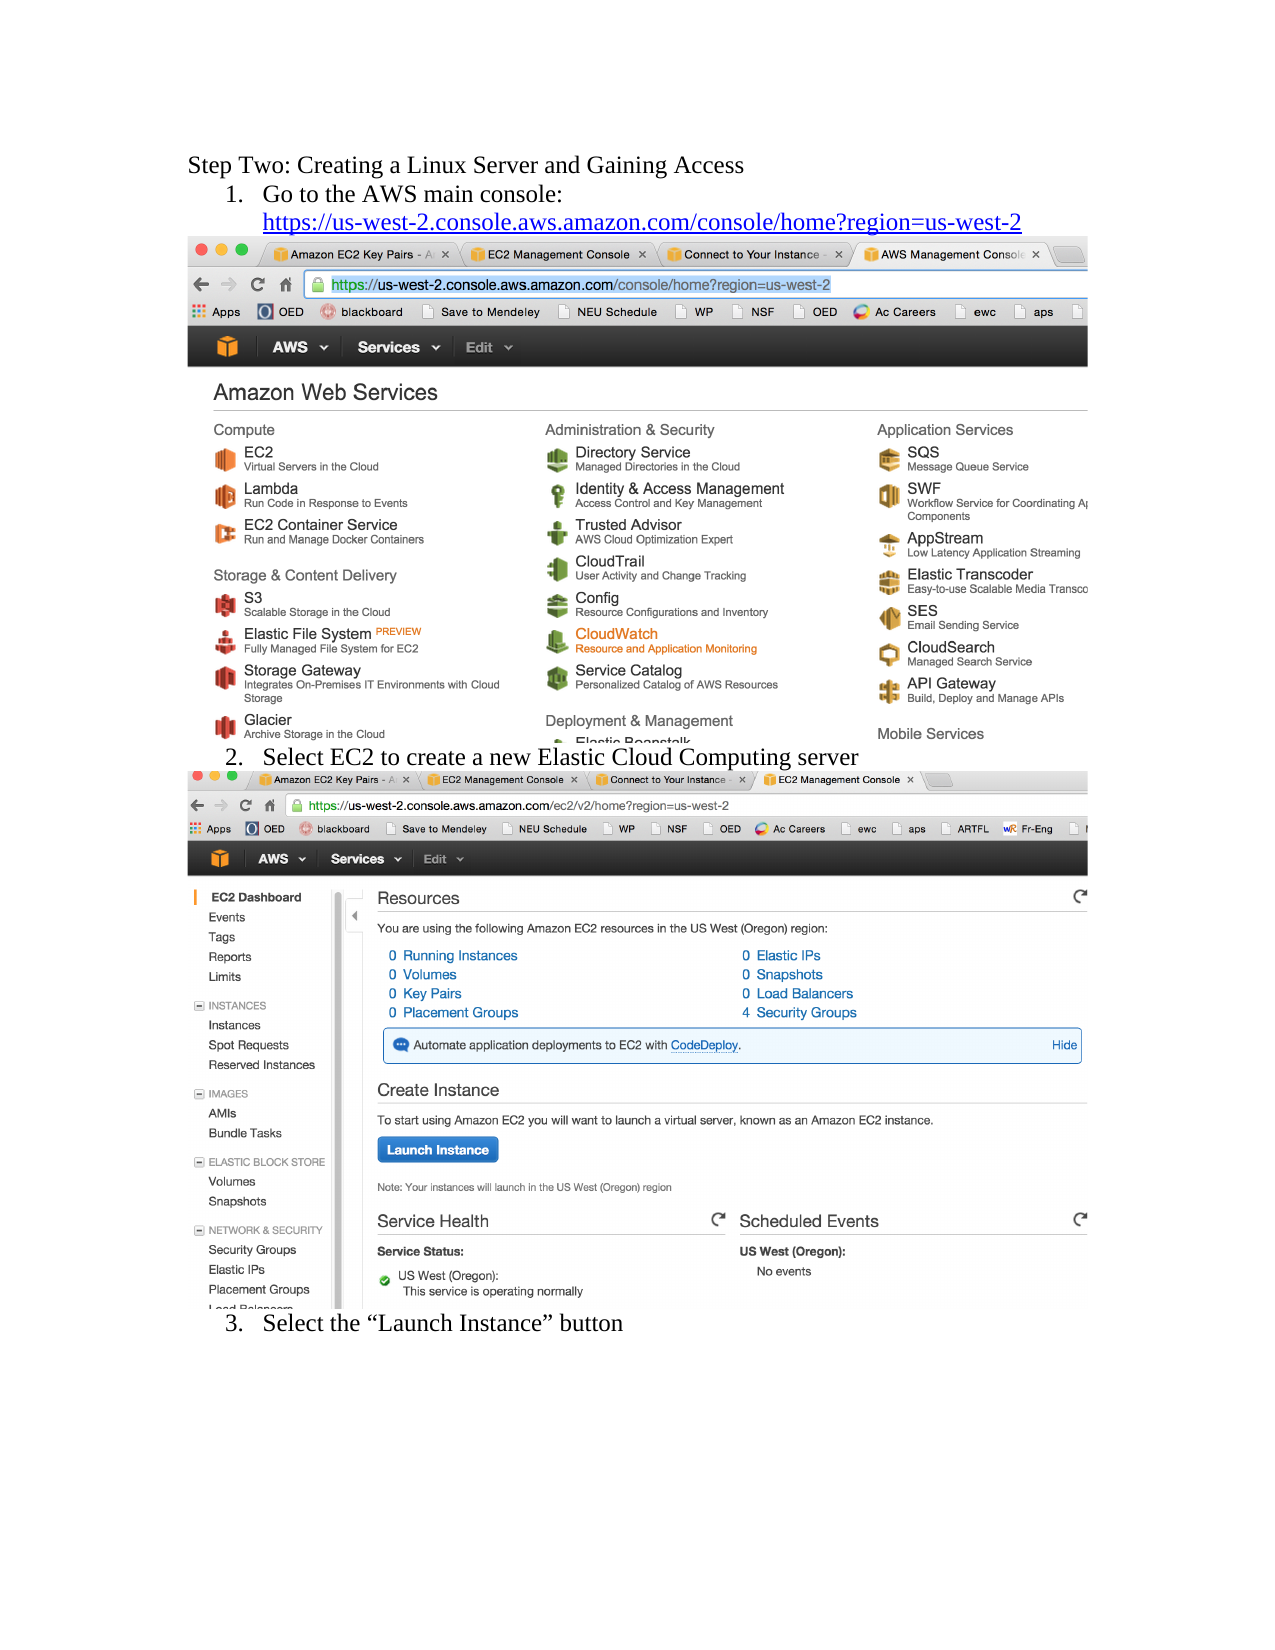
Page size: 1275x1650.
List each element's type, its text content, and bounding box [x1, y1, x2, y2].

list Select the “Launch Instance” button [225, 1309, 1087, 1337]
picture [187, 771, 1088, 1309]
list Select EC2 to create a new Elastic Cloud Computing server [225, 743, 1087, 771]
list Go to the AWS main console: https://us-west-2.console.aws.amazon.com/console/home?region=us-west-2 [225, 179, 1087, 236]
text Step Two: Creating a Linux Server and Gaining Access [187, 150, 1087, 179]
picture [187, 236, 1088, 743]
